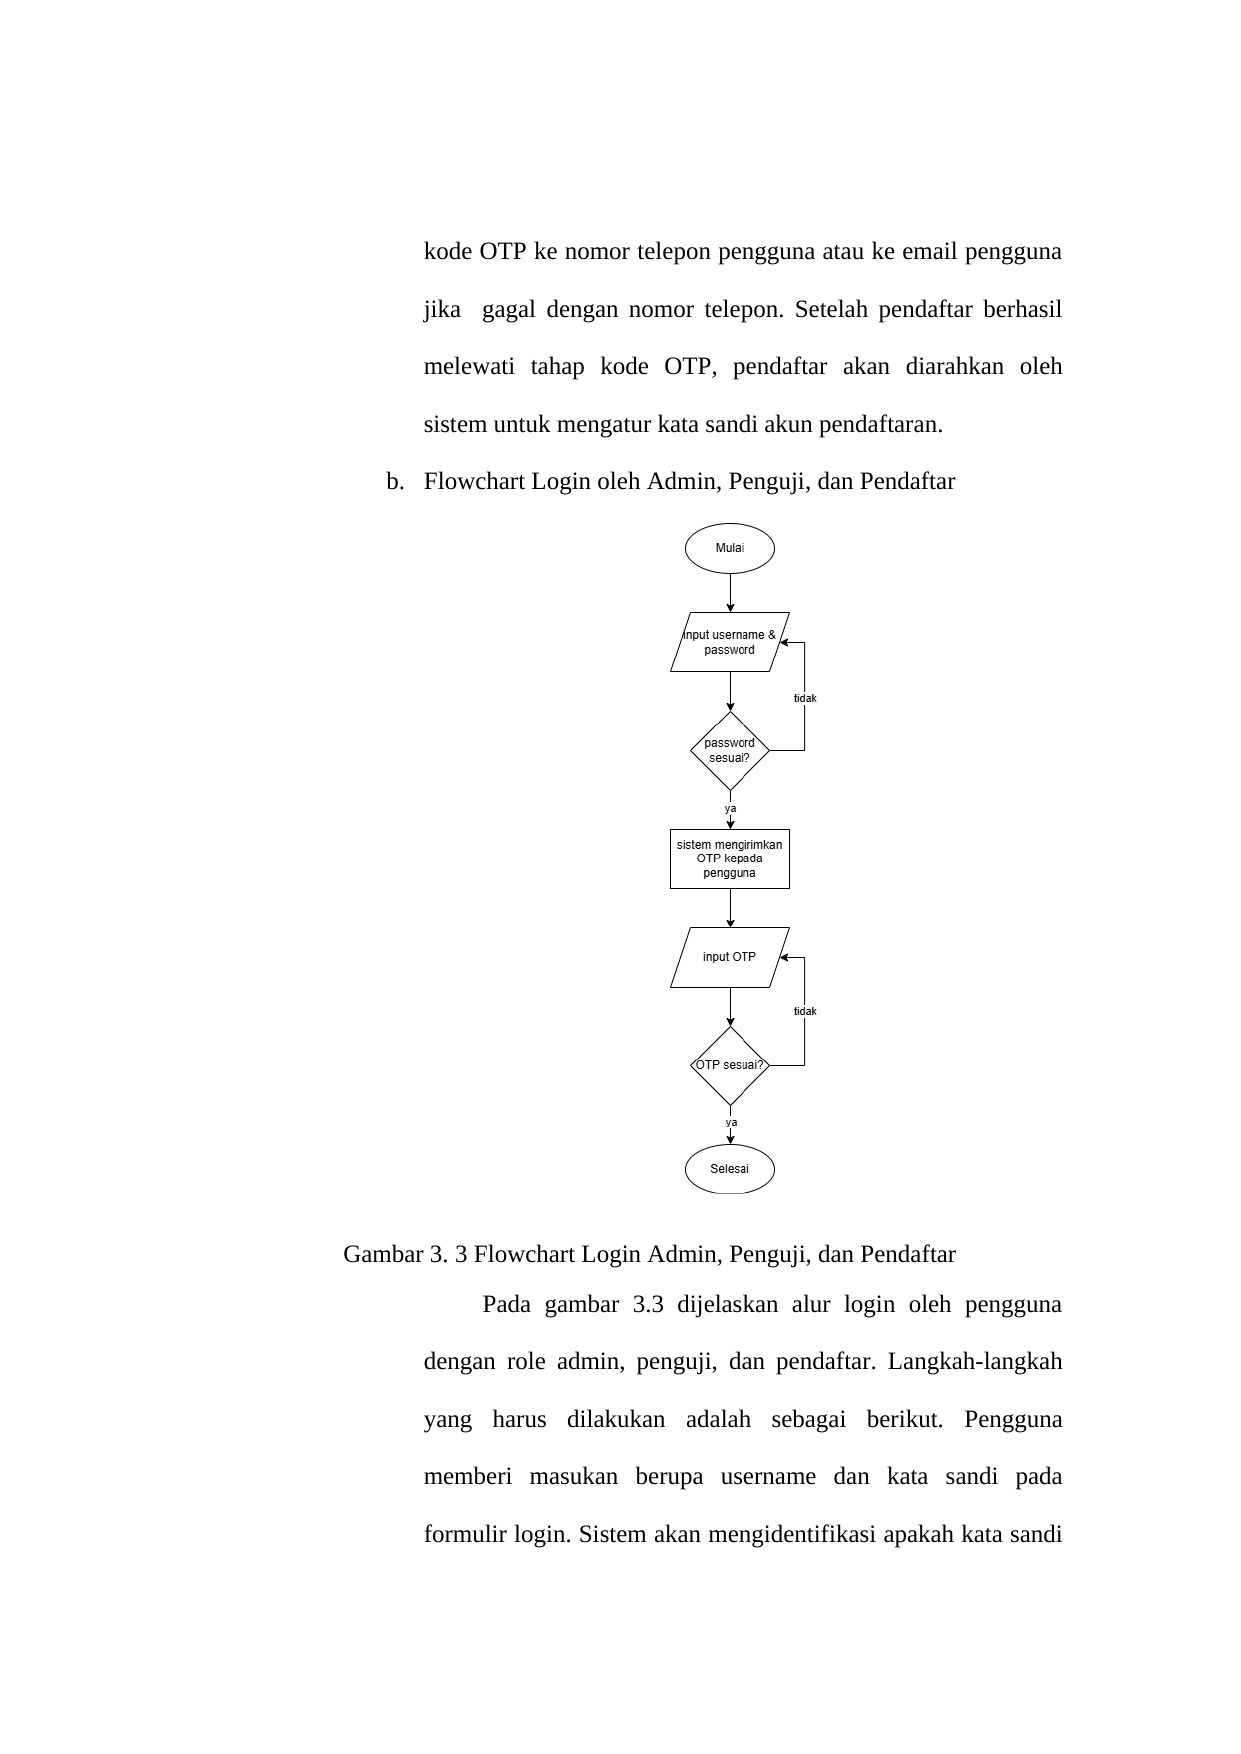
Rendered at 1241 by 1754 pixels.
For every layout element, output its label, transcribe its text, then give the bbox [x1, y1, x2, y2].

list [423, 236, 1063, 437]
list Flowchart Login oleh Admin, Penguji, dan Pendaftar [386, 466, 1063, 495]
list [423, 1289, 1063, 1547]
text Gambar 3. 3 Flowchart Login Admin, Penguji, dan Pendaftar [236, 1239, 1063, 1268]
picture [670, 523, 817, 1194]
